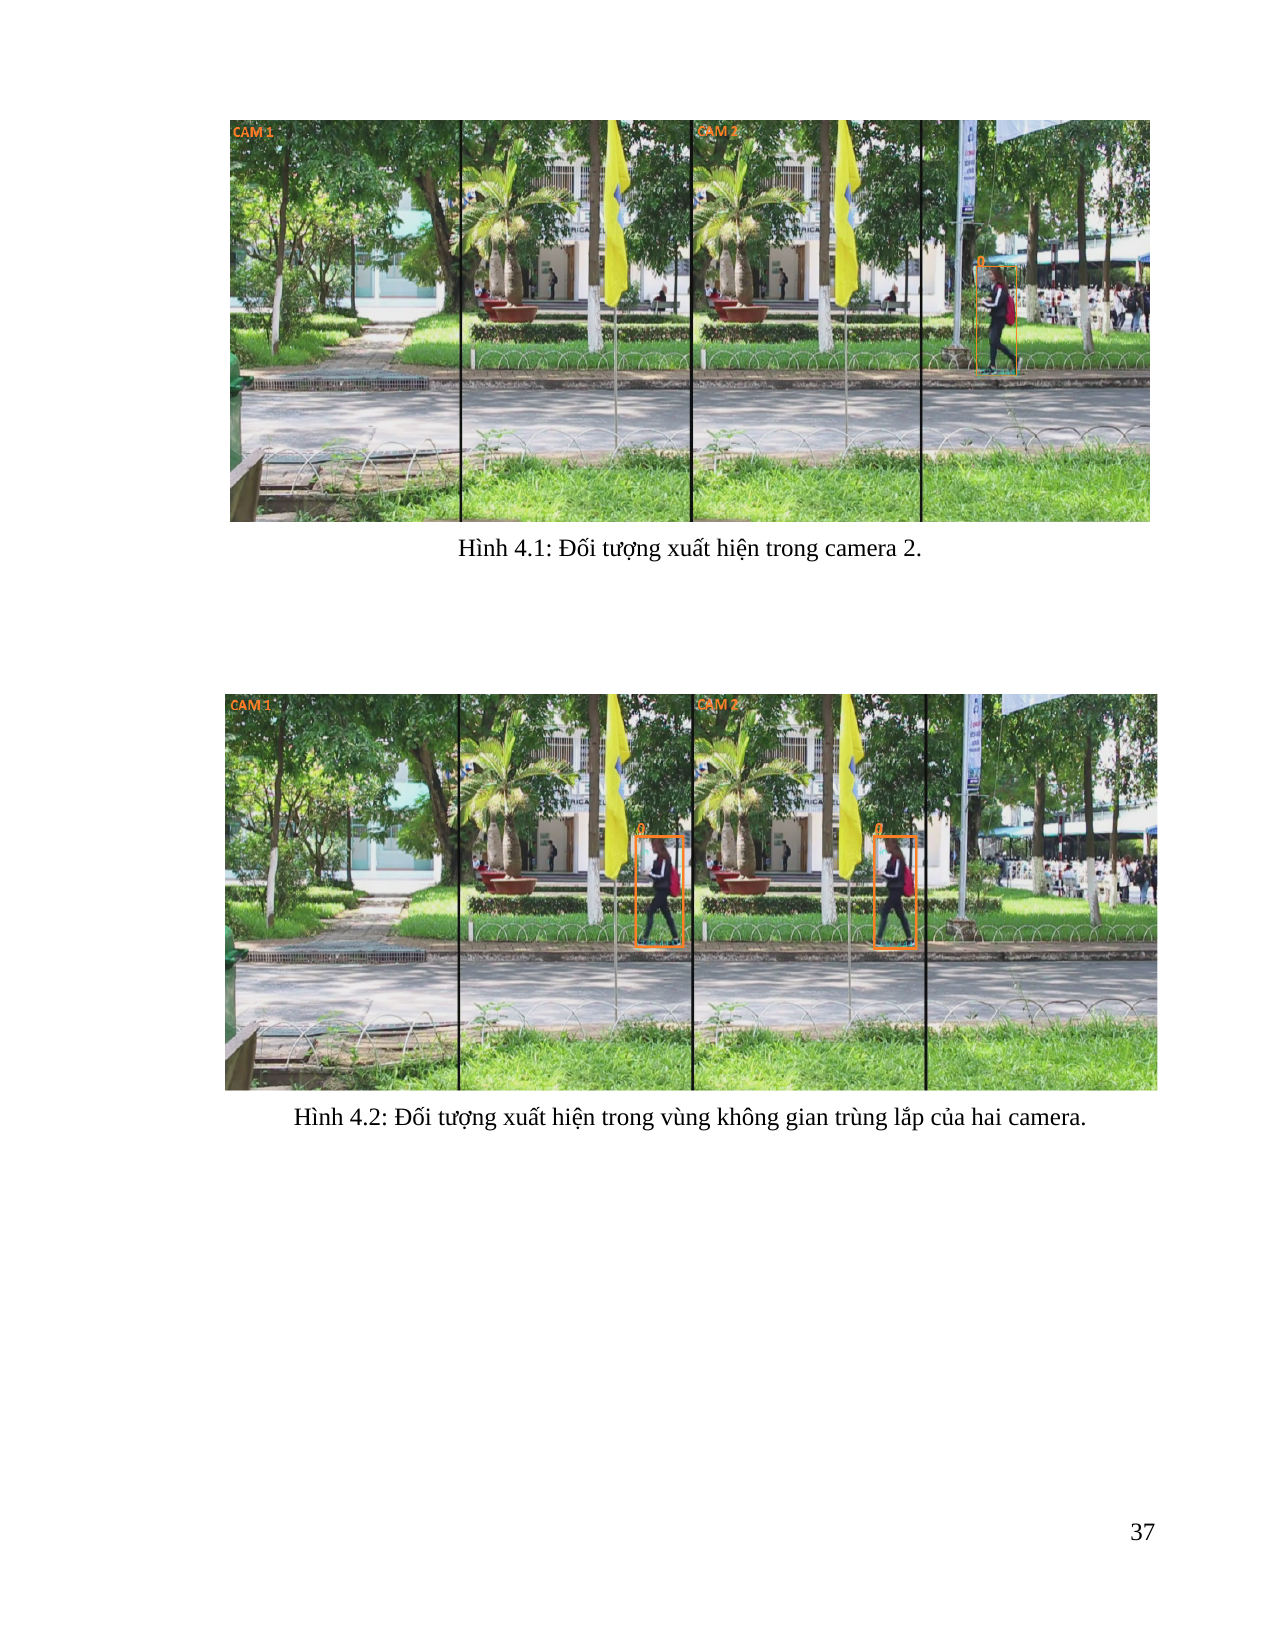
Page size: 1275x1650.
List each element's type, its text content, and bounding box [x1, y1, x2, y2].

picture [230, 120, 1150, 522]
picture [225, 694, 1158, 1091]
text Hình 4.1: Đối tượng xuất hiện trong camera 2. [187, 533, 1155, 562]
text Hình 4.2: Đối tượng xuất hiện trong vùng không gian trùng lắp của hai camera. [187, 1102, 1155, 1131]
